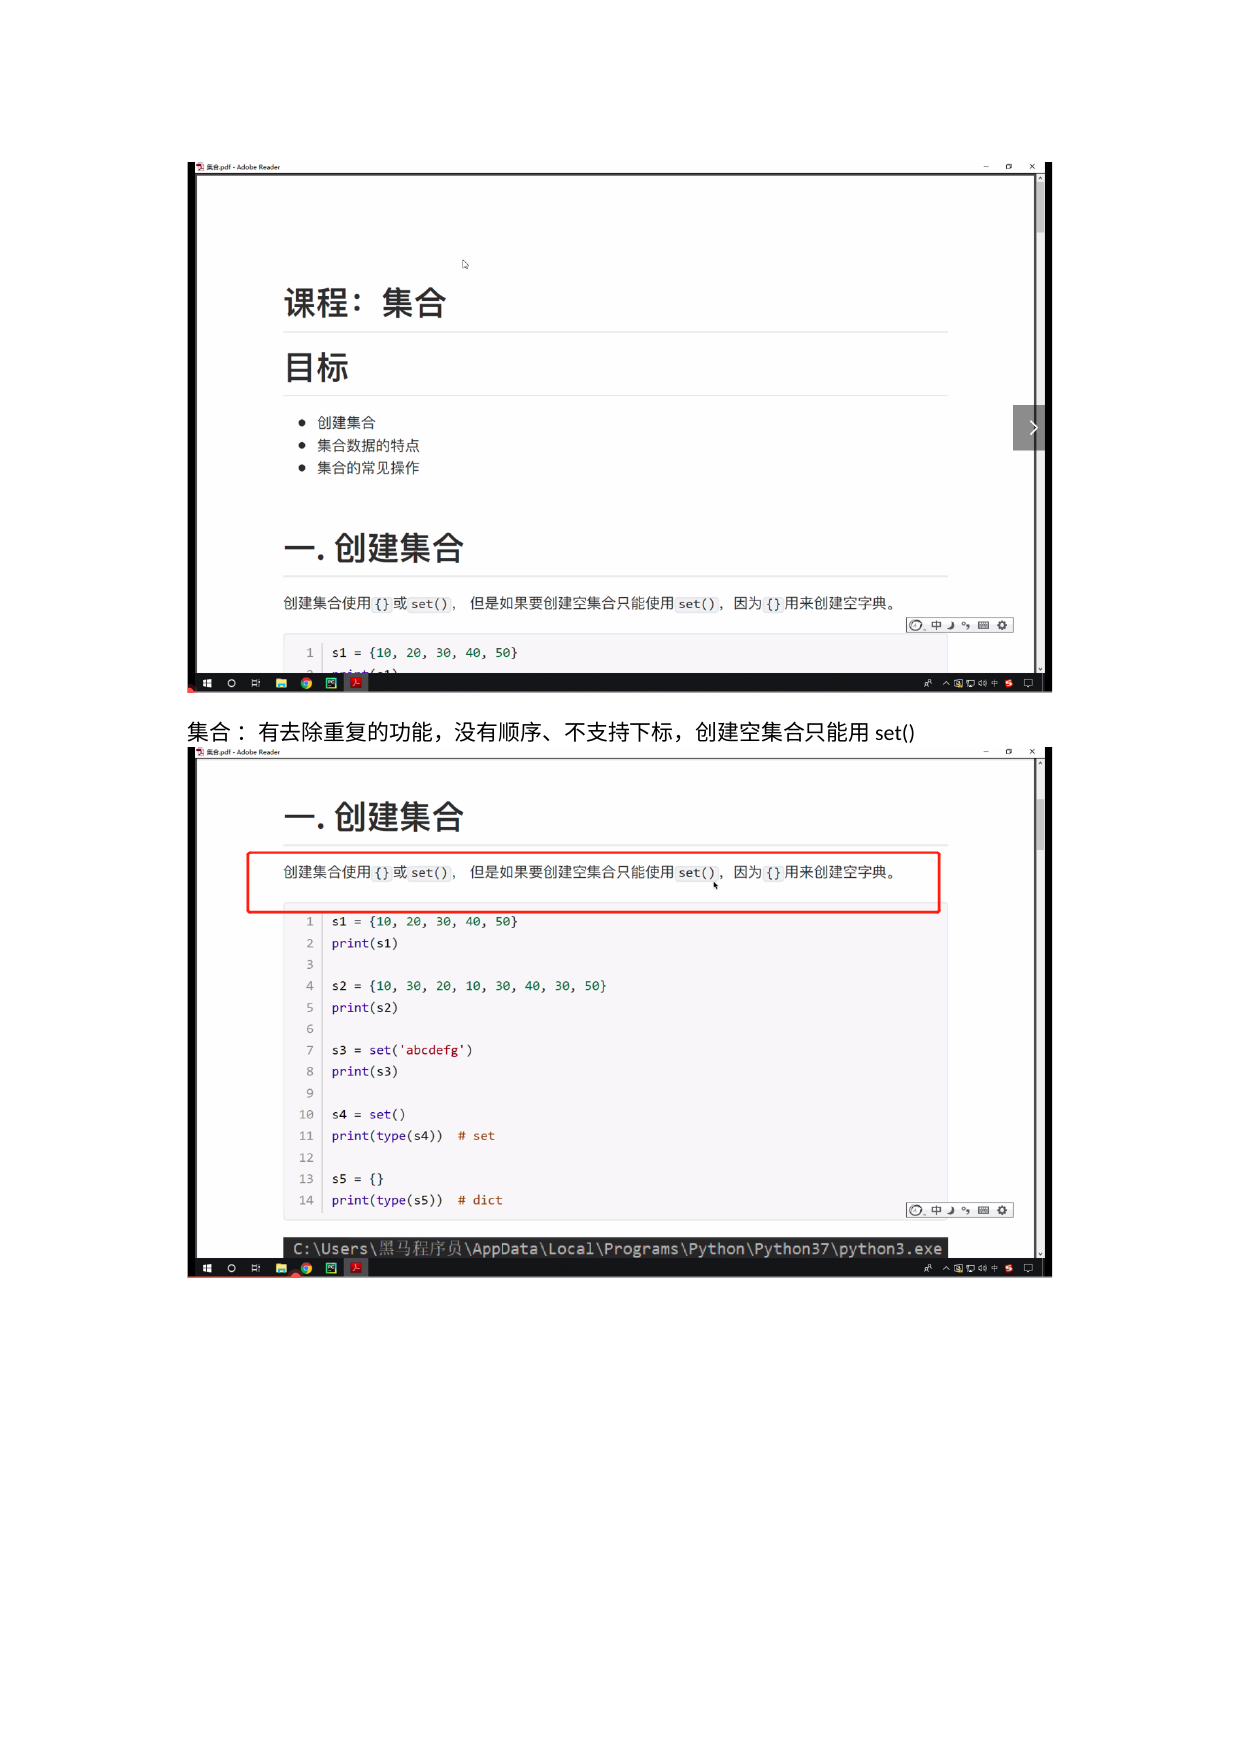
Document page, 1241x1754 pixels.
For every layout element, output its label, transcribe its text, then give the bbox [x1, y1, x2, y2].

picture [187, 162, 1053, 693]
picture [187, 747, 1053, 1278]
text 集合 ：有去除重复的功能，没有顺序、不支持下标，创建空集合只能用set() [187, 714, 1053, 747]
